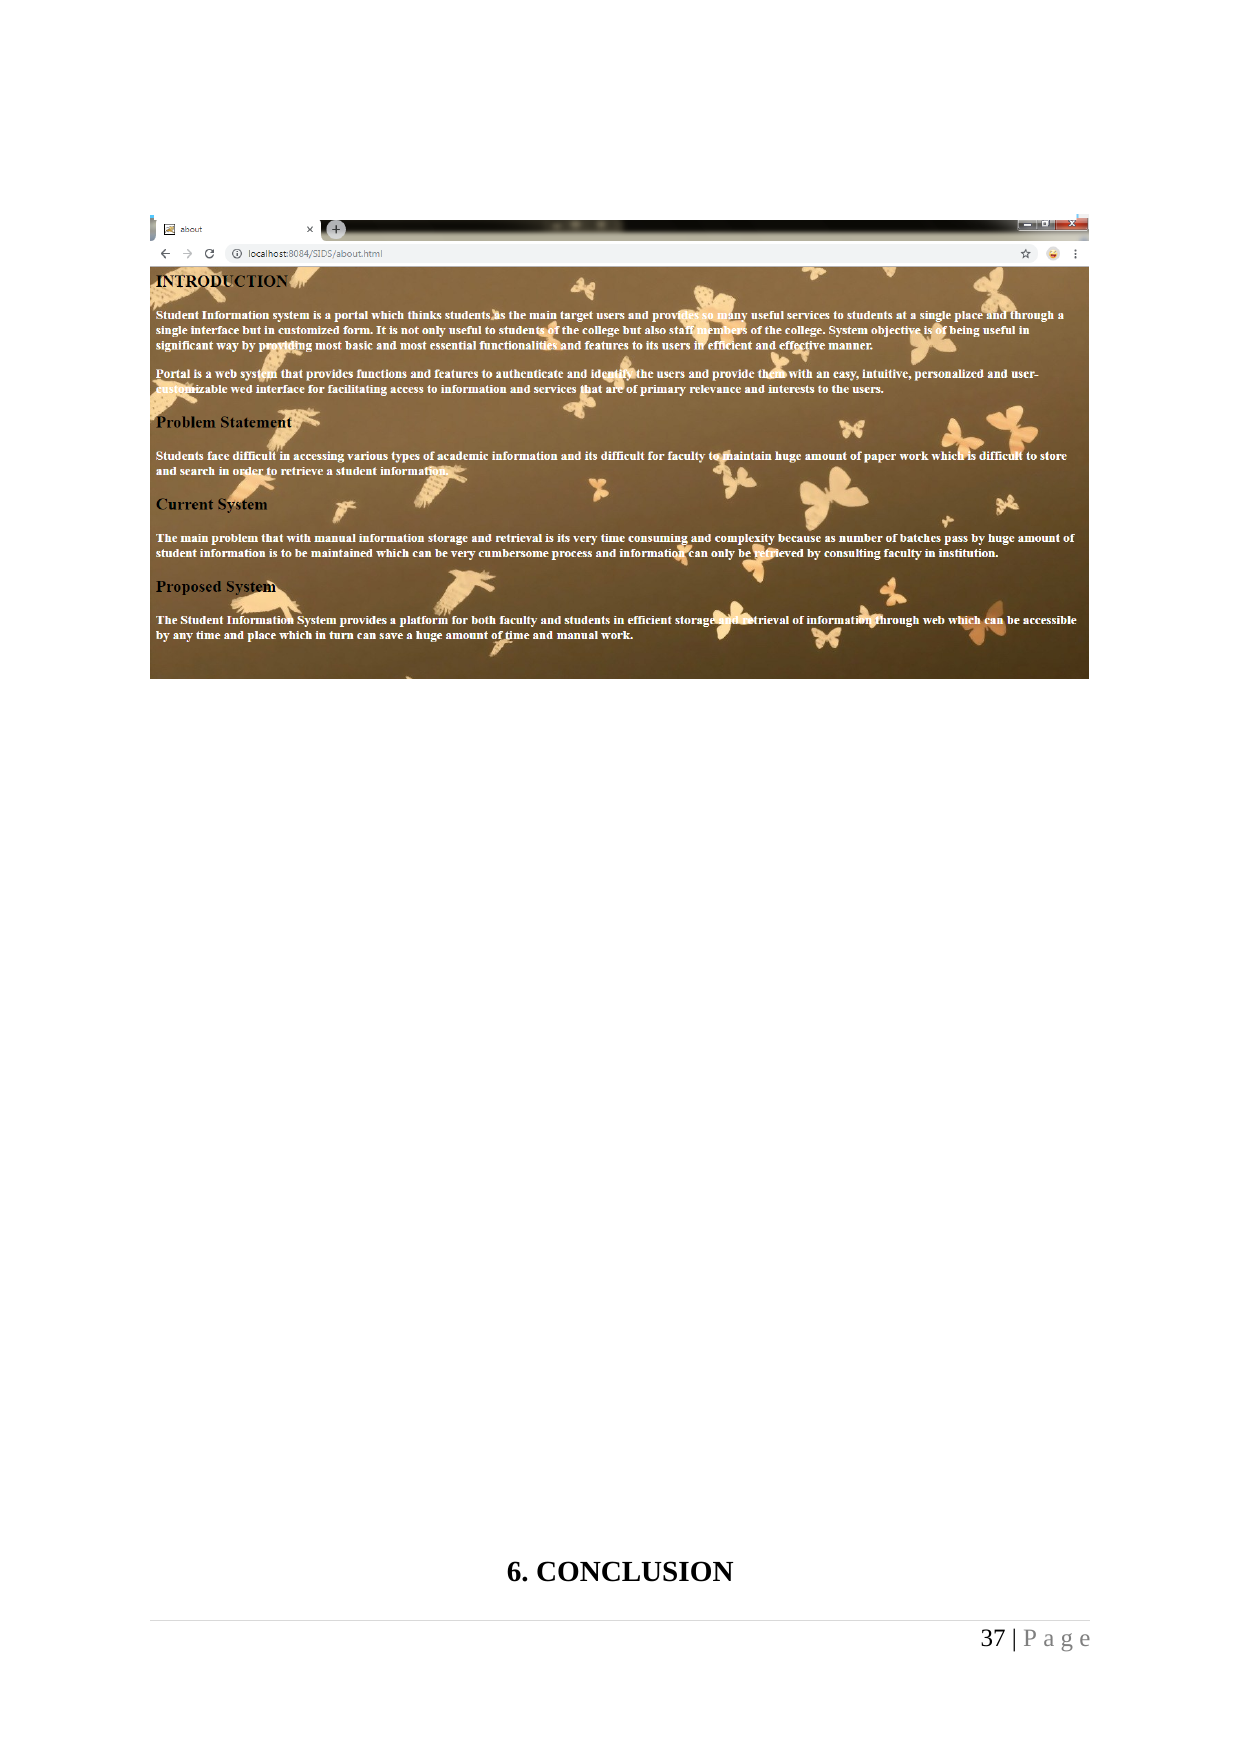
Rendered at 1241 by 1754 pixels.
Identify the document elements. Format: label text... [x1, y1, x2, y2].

picture [150, 150, 1089, 679]
text 6. CONCLUSION [150, 1554, 1090, 1588]
